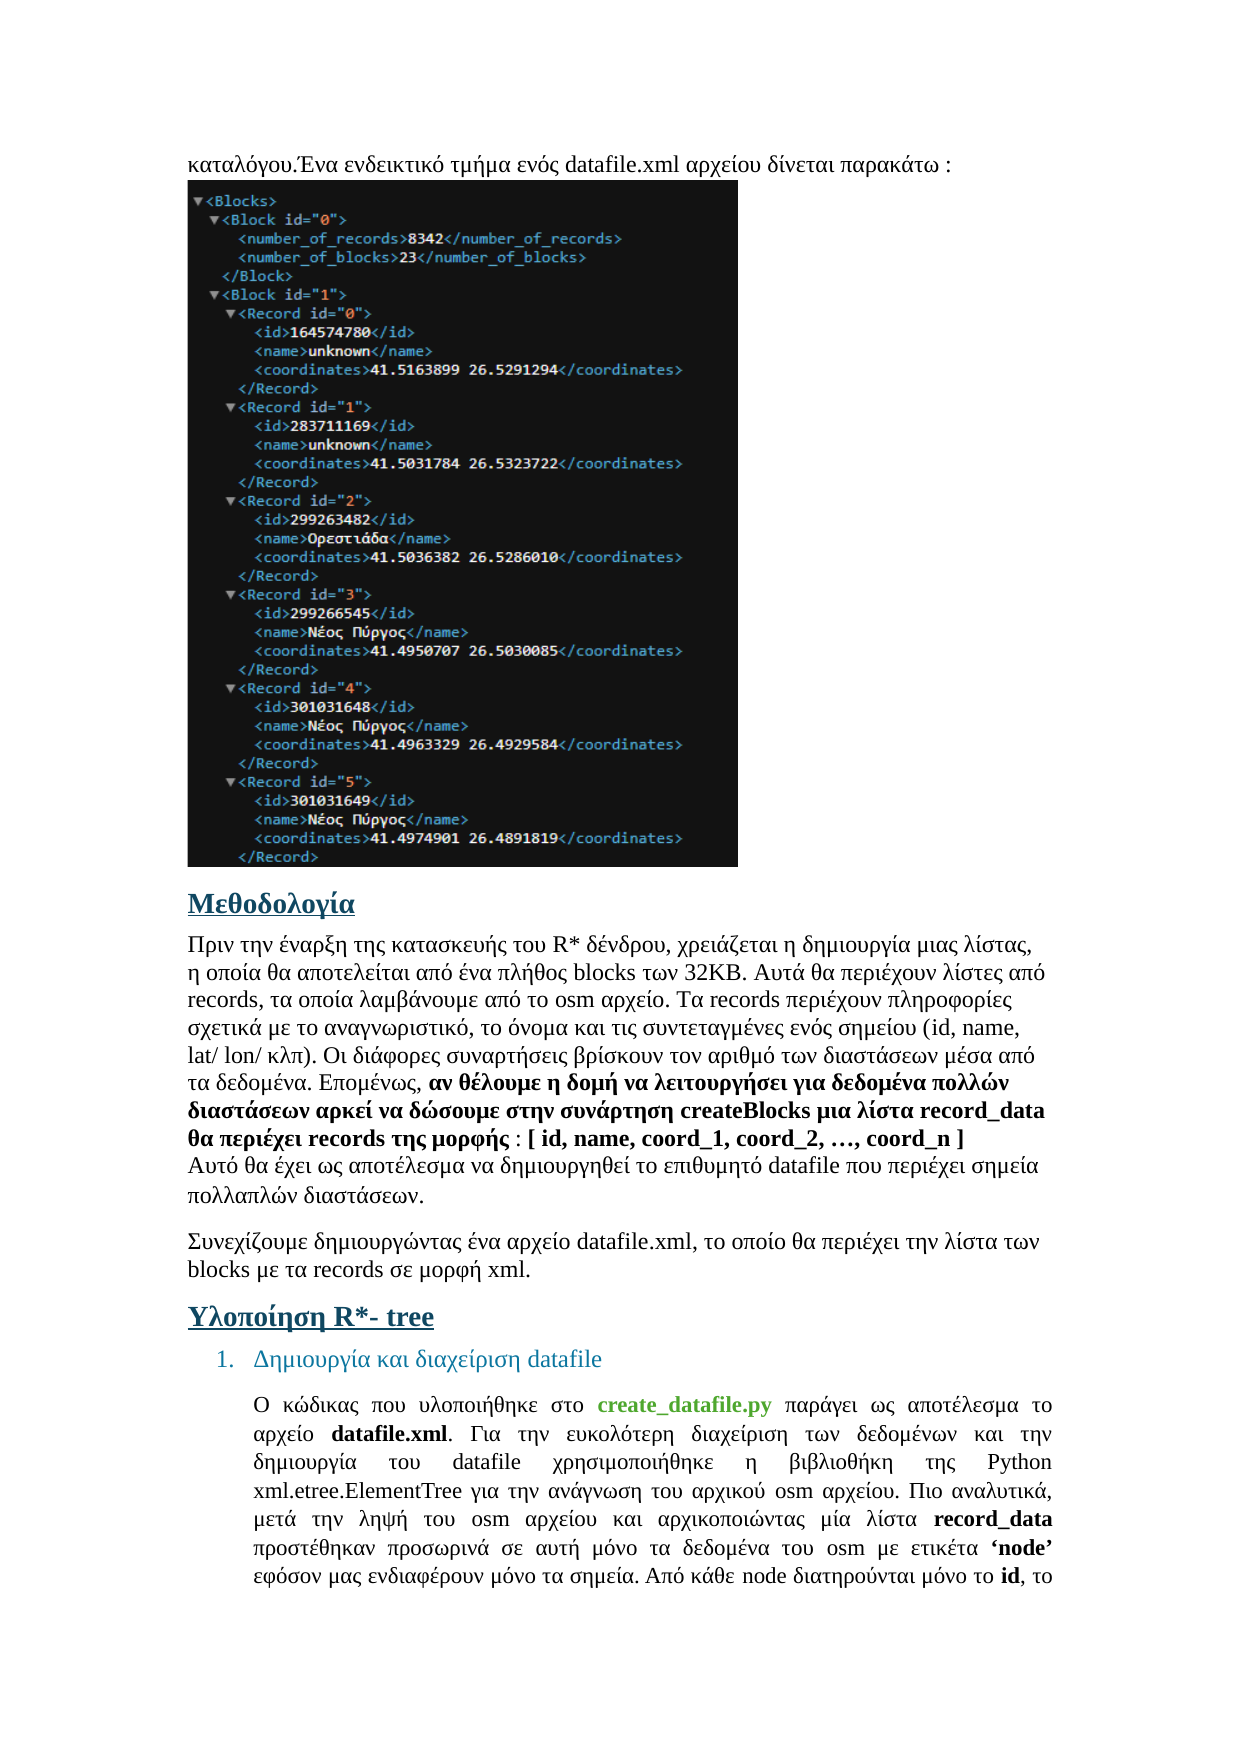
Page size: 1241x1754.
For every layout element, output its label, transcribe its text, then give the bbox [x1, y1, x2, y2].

subtitle Μεθοδολογία [187, 886, 1053, 919]
text Συνεχίζουμε δημιουργώντας ένα αρχείο datafile.xml, το οποίο θα περιέχει την λίστα των blocks με τα records σε μορφή xml. [187, 1227, 1053, 1283]
subtitle Υλοποίηση R*- tree [187, 1299, 1053, 1333]
text Πριν την έναρξη της κατασκευής του R* δένδρου, χρειάζεται η δημιουργία μιας λίστας, η οποία θα αποτελείται από ένα πλήθος blocks των 32KB. Αυτά θα περιέχουν λίστες από records, τα οποία λαμβάνουμε από το osm αρχείο. Τα records περιέχουν πληροφορίες σχετικά με το αναγνωριστικό, το όνομα και τις συντεταγμένες ενός σημείου (id, name, lat/ lon/ κλπ). Οι διάφορες συναρτήσεις βρίσκουν τον αριθμό των διαστάσεων μέσα από τα δεδομένα. Επομένως, αν θέλουμε η δομή να λειτουργήσει για δεδομένα πολλών διαστάσεων αρκεί να δώσουμε στην συνάρτηση createBlocks μια λίστα record_data θα περιέχει records της μορφής : [ id, name, coord_1, coord_2, …, coord_n ] [187, 930, 1053, 1151]
list Δημιουργία και διαχείριση datafile [216, 1344, 1053, 1372]
picture [187, 180, 738, 867]
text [253, 1391, 1053, 1588]
text Αυτό θα έχει ως αποτέλεσμα να δημιουργηθεί το επιθυμητό datafile που περιέχει σημεία πολλαπλών διαστάσεων. [187, 1151, 1053, 1208]
